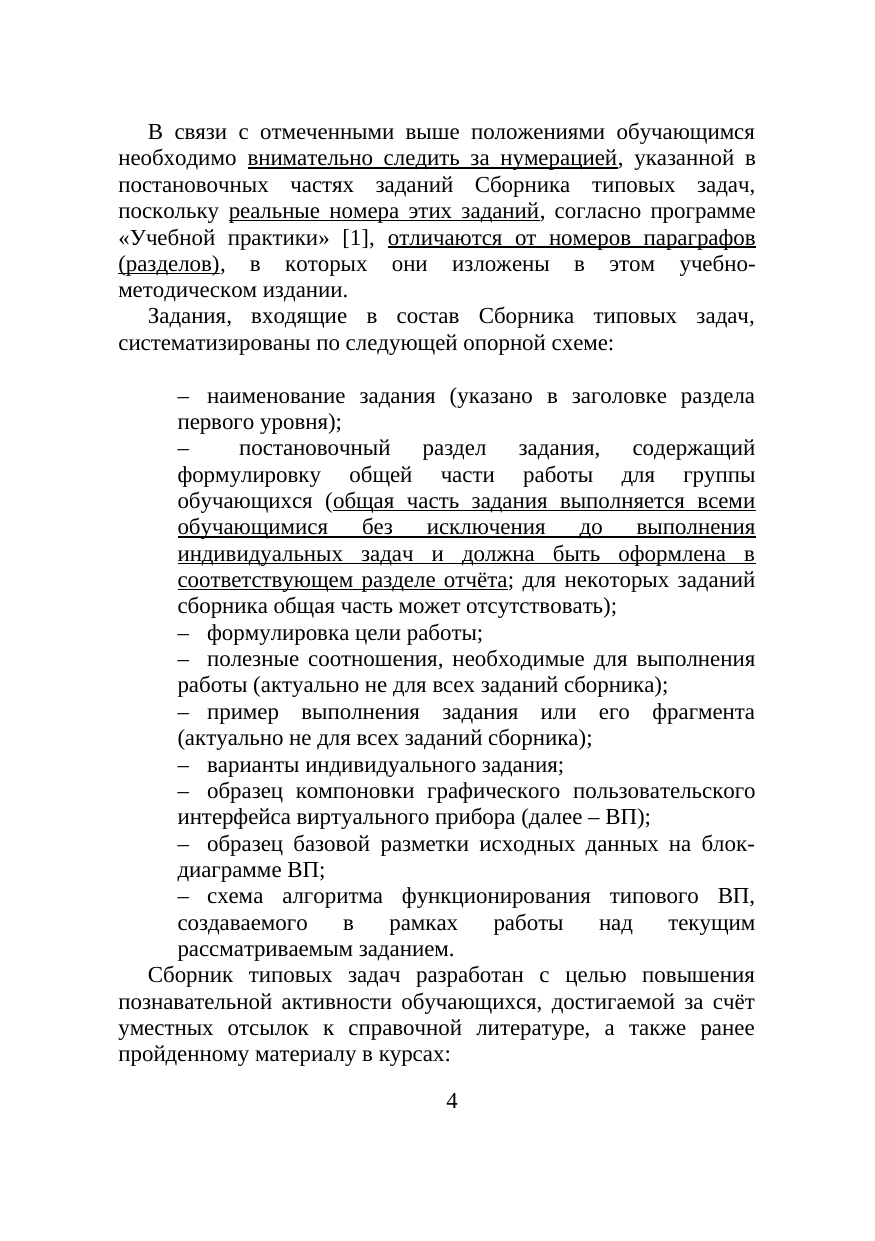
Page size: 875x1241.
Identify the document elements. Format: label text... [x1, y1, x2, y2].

text Задания, входящие в состав Сборника типовых задач, систематизированы по следующей опорной схеме: [118, 303, 756, 355]
text – наименование задания (указано в заголовке раздела первого уровня); [177, 382, 756, 434]
text – схема алгоритма функционирования типового ВП, создаваемого в рамках работы над текущим рассматриваемым заданием. [177, 882, 756, 961]
text – варианты индивидуального задания; [177, 751, 756, 777]
text Сборник типовых задач разработан с целью повышения познавательной активности обучающихся, достигаемой за счёт уместных отсылок к справочной литературе, а также ранее пройденному материалу в курсах: [118, 961, 756, 1067]
text – пример выполнения задания или его фрагмента (актуально не для всех заданий сборника); [177, 698, 756, 751]
text – постановочный раздел задания, содержащий формулировку общей части работы для группы обучающихся (общая часть задания выполняется всеми обучающимися без исключения до выполнения индивидуальных задач и должна быть оформлена в соответствующем разделе отчёта; для некоторых заданий сборника общая часть может отсутствовать); [177, 564, 756, 619]
text В связи с отмеченными выше положениями обучающимся необходимо внимательно следить за нумерацией, указанной в постановочных частях заданий Сборника типовых задач, поскольку реальные номера этих заданий, согласно программе «Учебной практики» [1], отличаются от номеров параграфов (разделов), в которых они изложены в этом учебно-методическом издании. [118, 118, 756, 303]
text – образец базовой разметки исходных данных на блок-диаграмме ВП; [177, 830, 756, 882]
text – образец компоновки графического пользовательского интерфейса виртуального прибора (далее – ВП); [177, 777, 756, 830]
text – полезные соотношения, необходимые для выполнения работы (актуально не для всех заданий сборника); [177, 645, 756, 698]
text – формулировка цели работы; [177, 619, 756, 645]
text – постановочный раздел задания, содержащий формулировку общей части работы для группы обучающихся (общая часть задания выполняется всеми обучающимися без исключения до выполнения индивидуальных задач и должна быть оформлена в соответствующем разделе отчёта; для некоторых заданий сборника общая часть может отсутствовать); [177, 434, 756, 536]
